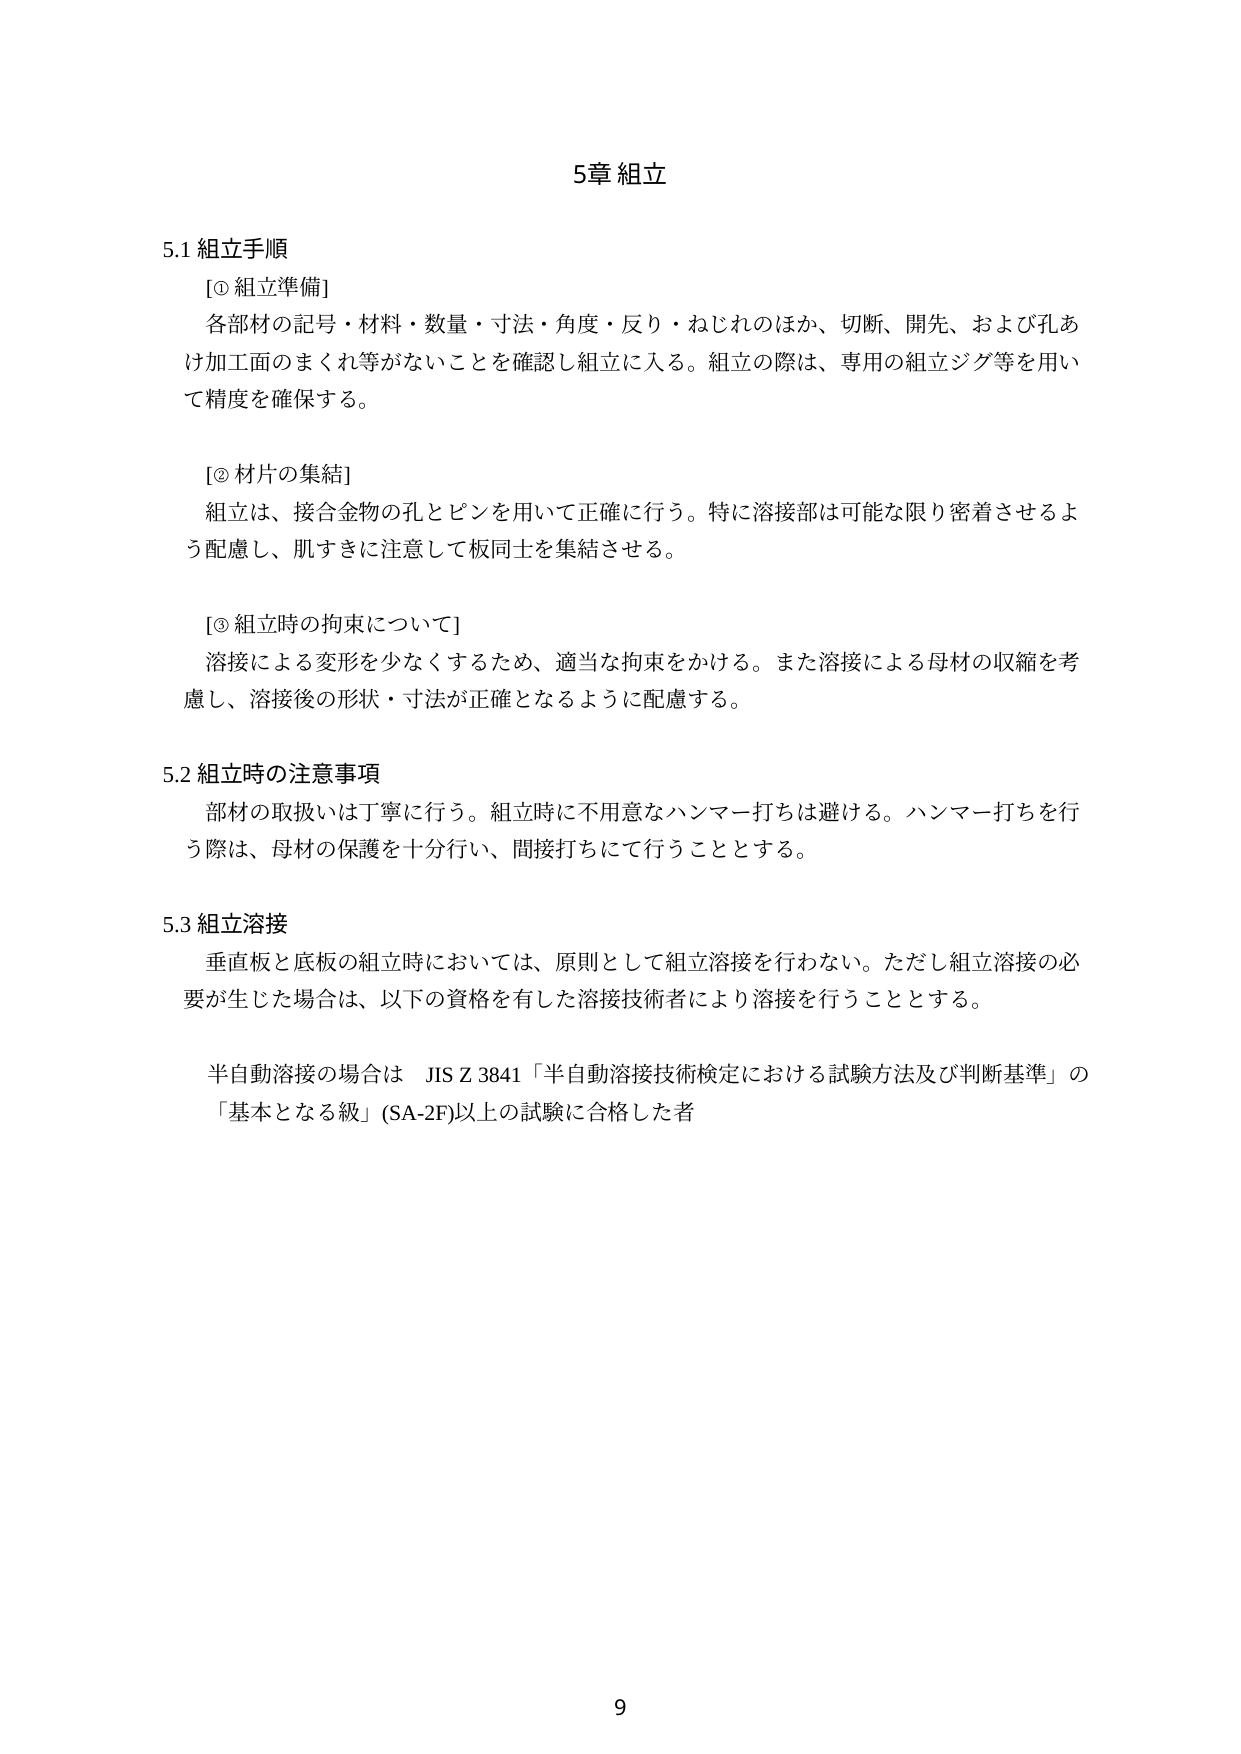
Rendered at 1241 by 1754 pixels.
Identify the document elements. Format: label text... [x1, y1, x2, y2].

subtitle 組立時の注意事項 [162, 754, 1122, 792]
text 半自動溶接の場合は JIS Z 3841「半自動溶接技術検定における試験方法及び判断基準」の「基本となる級」(SA-2F)以上の試験に合格した者 [207, 1054, 1100, 1129]
text 溶接による変形を少なくするため、適当な拘束をかける。また溶接による母材の収縮を考慮し、溶接後の形状・寸法が正確となるように配慮する。 [184, 642, 1100, 717]
text 組立は、接合金物の孔とピンを用いて正確に行う。特に溶接部は可能な限り密着させるよう配慮し、肌すきに注意して板同士を集結させる。 [184, 492, 1100, 567]
subtitle 組立 [118, 154, 1122, 192]
text [③組立時の拘束について] [184, 604, 1100, 642]
subtitle 組立溶接 [162, 904, 1122, 942]
text 垂直板と底板の組立時においては、原則として組立溶接を行わない。ただし組立溶接の必要が生じた場合は、以下の資格を有した溶接技術者により溶接を行うこととする。 [184, 942, 1100, 1017]
text [②材片の集結] [184, 454, 1100, 492]
text [①組立準備] [184, 267, 1100, 304]
text 各部材の記号・材料・数量・寸法・角度・反り・ねじれのほか、切断、開先、および孔あけ加工面のまくれ等がないことを確認し組立に入る。組立の際は、専用の組立ジグ等を用いて精度を確保する。 [184, 304, 1100, 417]
text 部材の取扱いは丁寧に行う。組立時に不用意なハンマー打ちは避ける。ハンマー打ちを行う際は、母材の保護を十分行い、間接打ちにて行うこととする。 [184, 792, 1100, 867]
subtitle 組立手順 [162, 229, 1122, 267]
